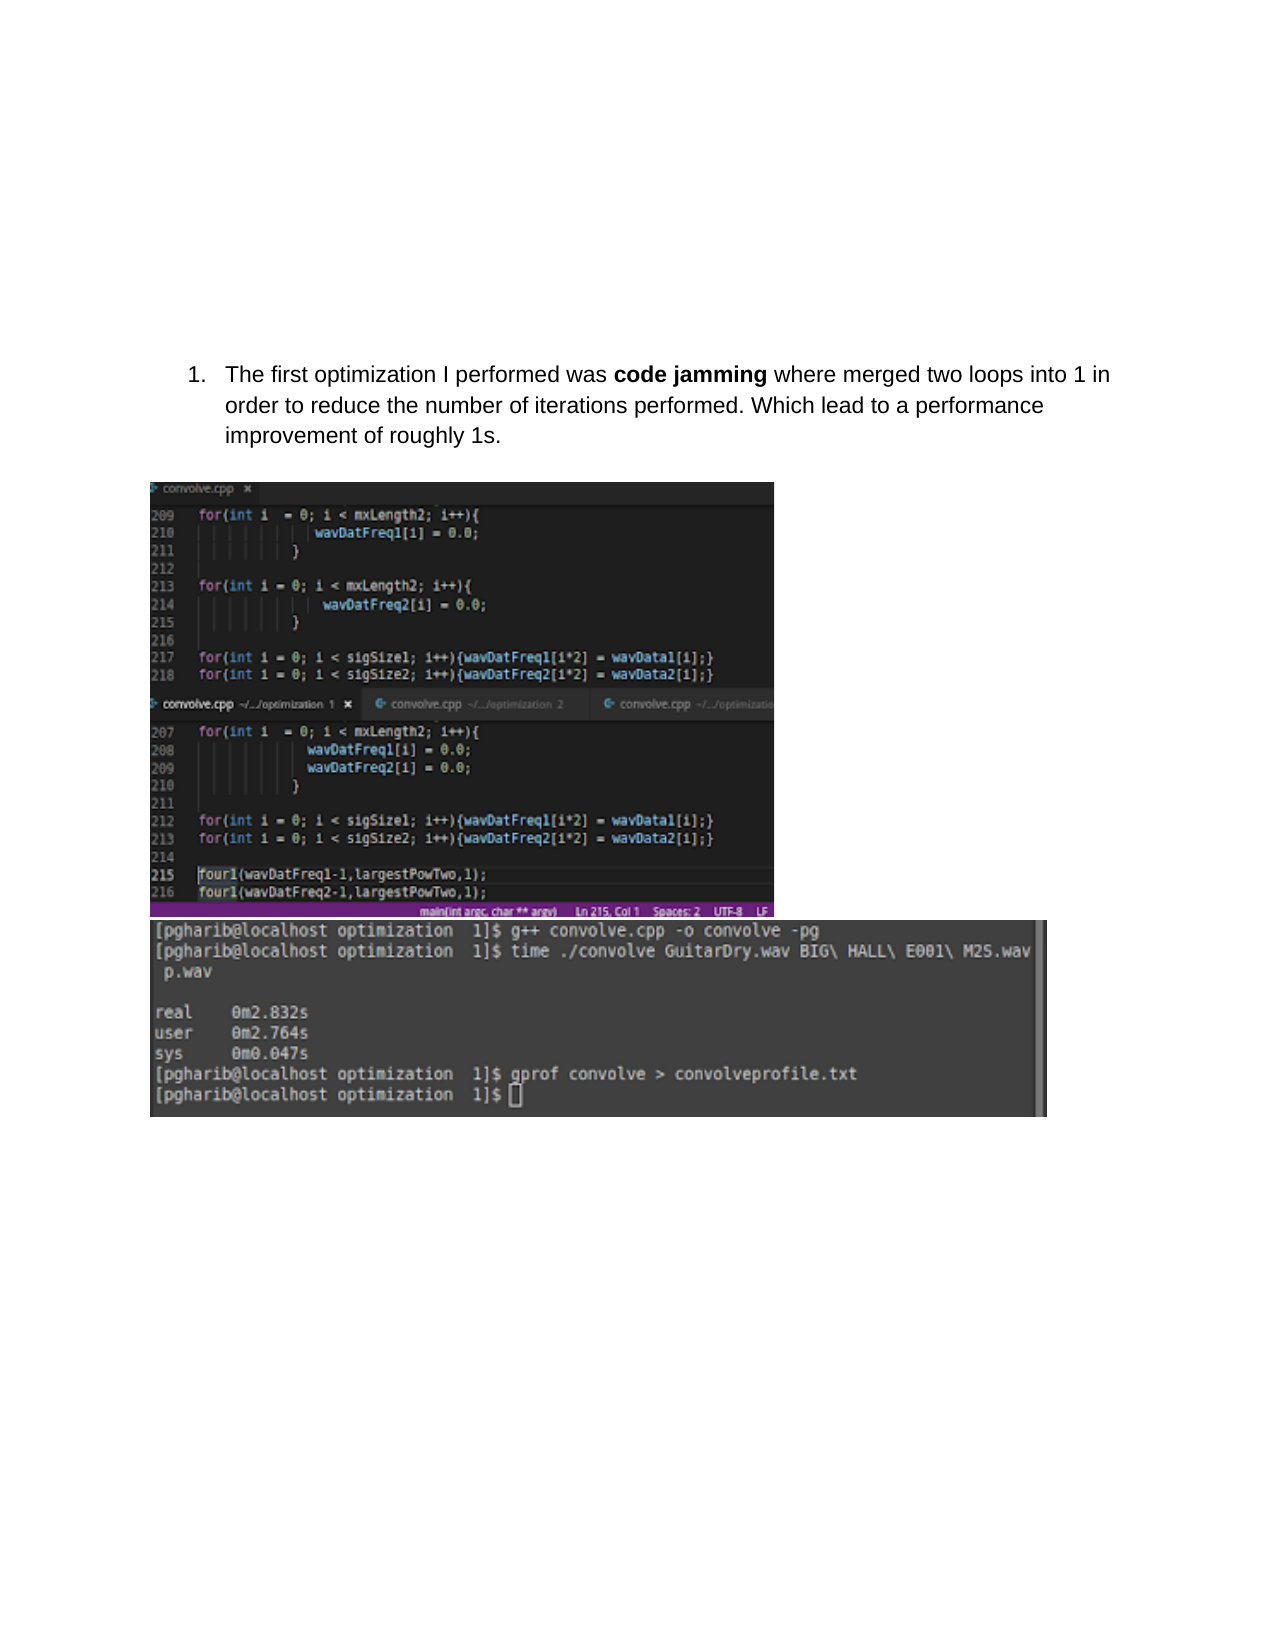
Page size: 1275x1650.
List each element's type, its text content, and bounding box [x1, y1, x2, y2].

picture [150, 920, 1047, 1117]
list The first optimization I performed was code jamming where merged two loops into 1 in order to reduce the number of iterations performed. Which lead to a performance improvement of roughly 1s. [187, 361, 1125, 448]
picture [150, 482, 775, 917]
